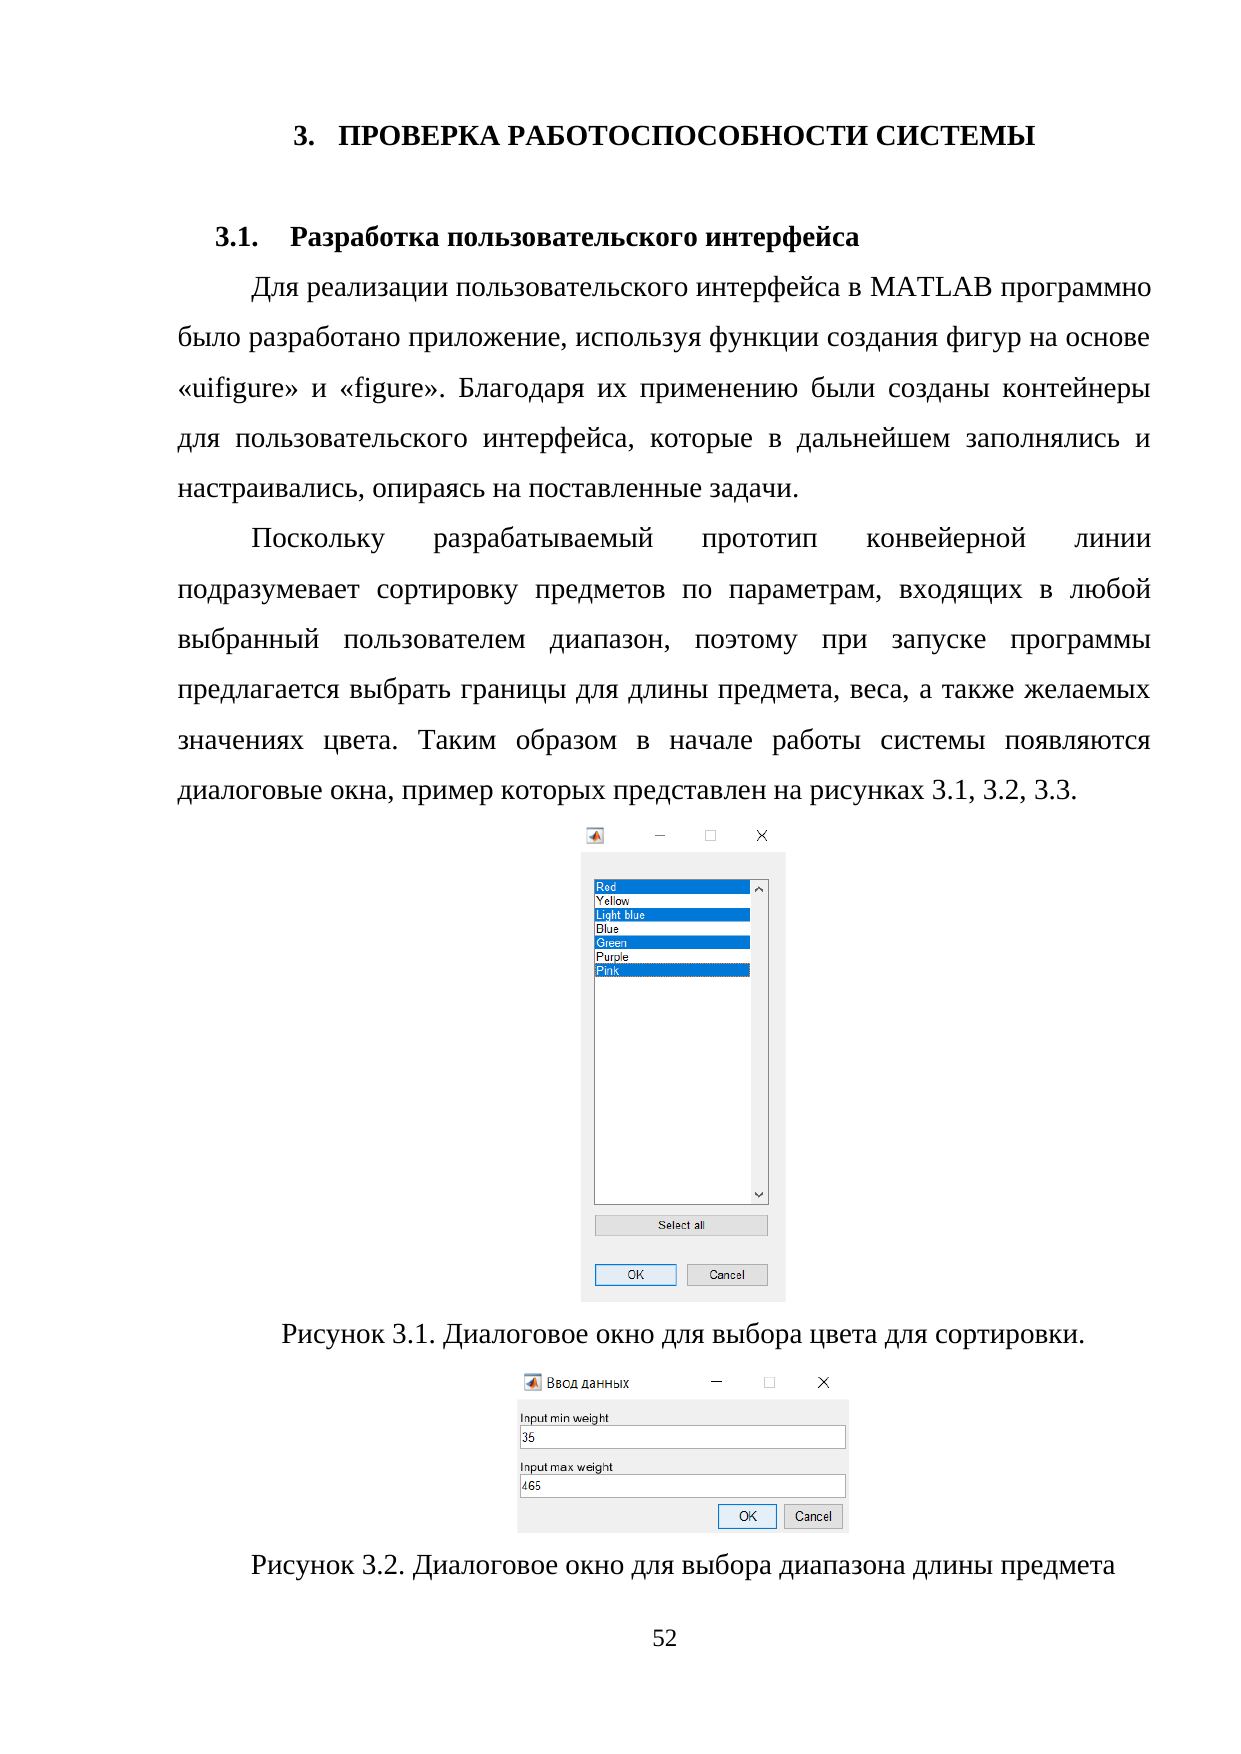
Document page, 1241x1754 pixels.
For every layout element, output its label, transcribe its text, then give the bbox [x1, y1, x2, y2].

picture [517, 1366, 850, 1533]
text Рисунок 3.1. Диалоговое окно для выбора цвета для сортировки. [177, 1316, 1152, 1349]
text Поскольку разрабатываемый прототип конвейерной линии подразумевает сортировку предметов по параметрам, входящих в любой выбранный пользователем диапазон, поэтому при запуске программы предлагается выбрать границы для длины предмета, веса, а также желаемых значениях цвета. Таким образом в начале работы системы появляются диалоговые окна, пример которых представлен на рисунках 3.1, 3.2, 3.3. [177, 521, 1152, 806]
list Разработка пользовательского интерфейса [215, 219, 1152, 252]
text Рисунок 3.2. Диалоговое окно для выбора диапазона длины предмета [177, 1547, 1152, 1581]
picture [580, 822, 786, 1302]
text Для реализации пользовательского интерфейса в MATLAB программно было разработано приложение, используя функции создания фигур на основе «uifigure» и «figure». Благодаря их применению были созданы контейнеры для пользовательского интерфейса, которые в дальнейшем заполнялись и настраивались, опираясь на поставленные задачи. [177, 269, 1152, 504]
list ПРОВЕРКА РАБОТОСПОСОБНОСТИ СИСТЕМЫ [177, 118, 1152, 152]
